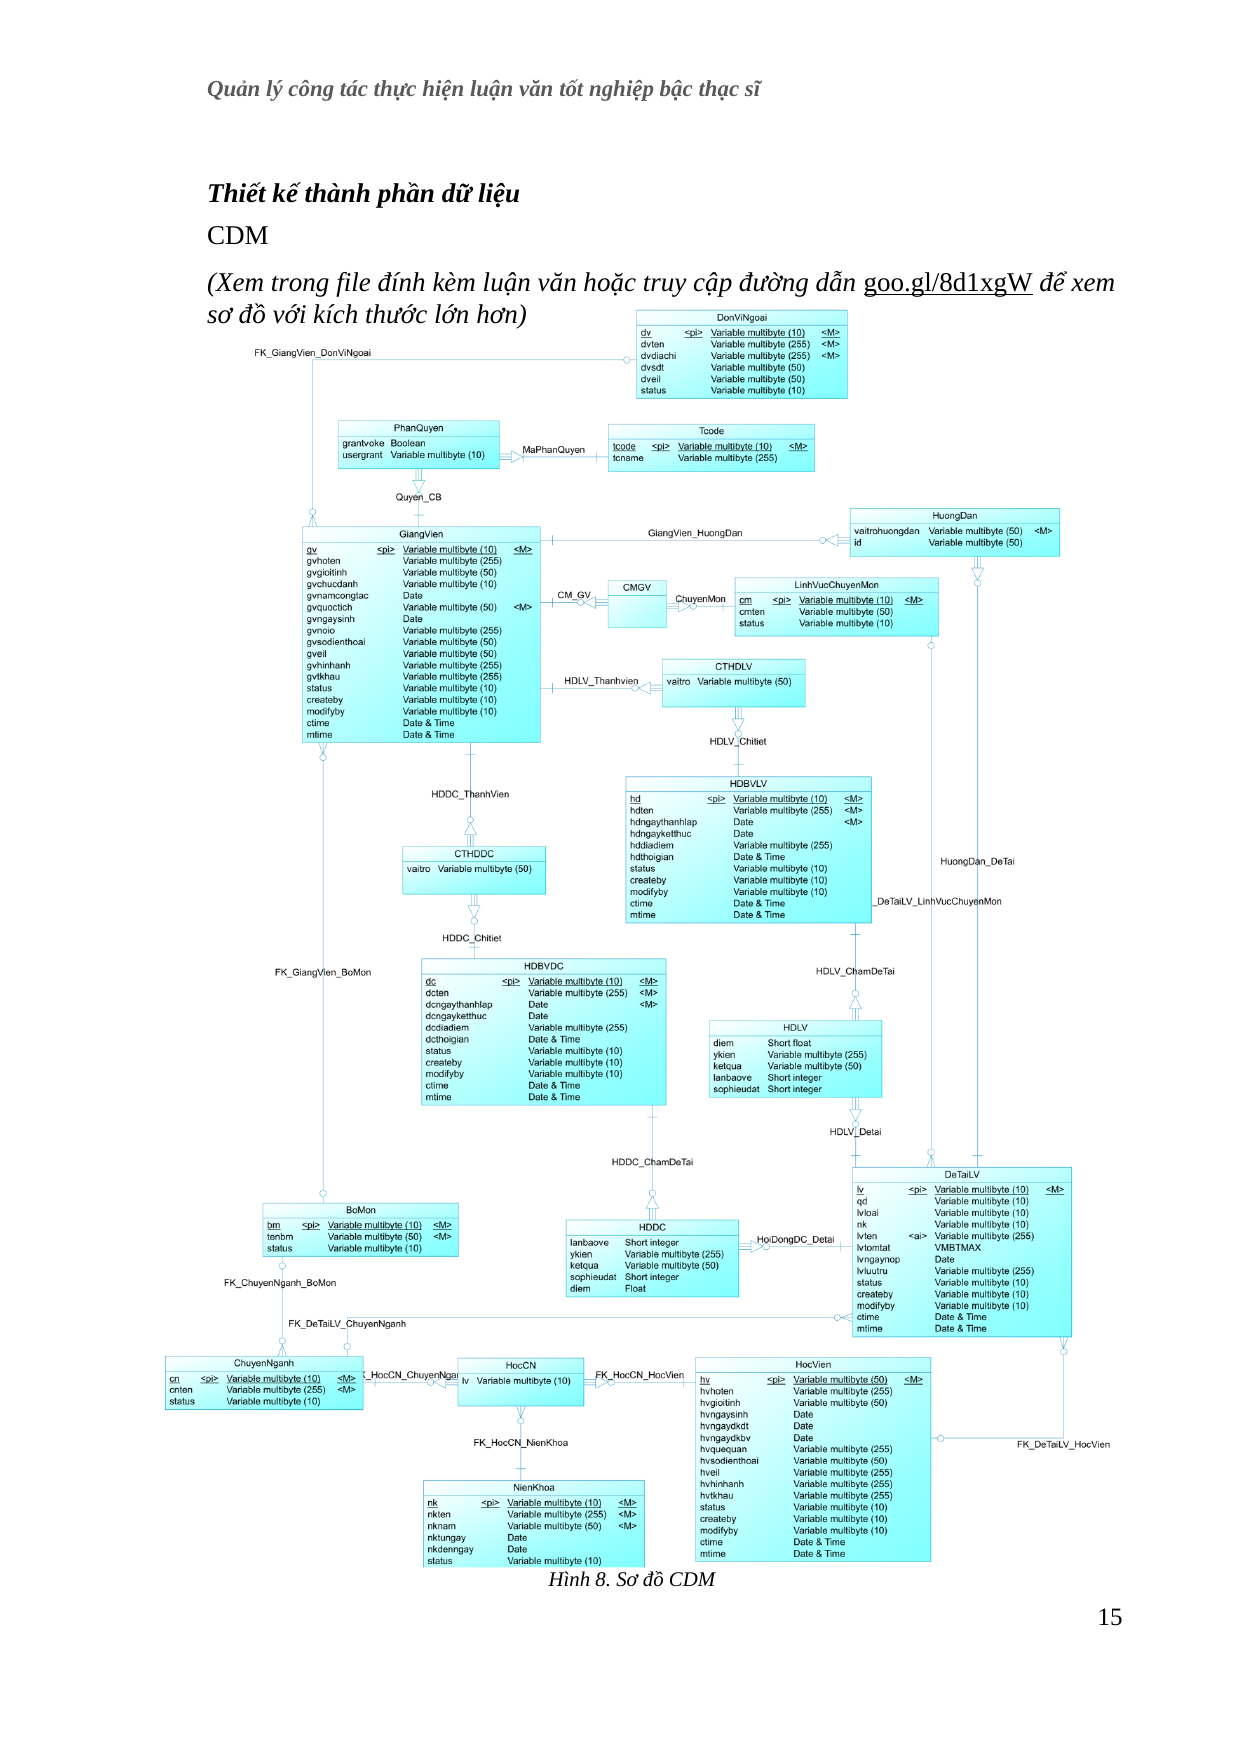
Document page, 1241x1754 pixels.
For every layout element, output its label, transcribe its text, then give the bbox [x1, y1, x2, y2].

text (Xem trong file đính kèm luận văn hoặc truy cập đường dẫn goo.gl/8d1xgW để xem sơ đồ với kích thước lớn hơn) [207, 267, 1122, 329]
picture [147, 278, 1116, 1567]
subtitle Thiết kế thành phần dữ liệu [207, 177, 1122, 208]
text CDM [207, 219, 1122, 250]
